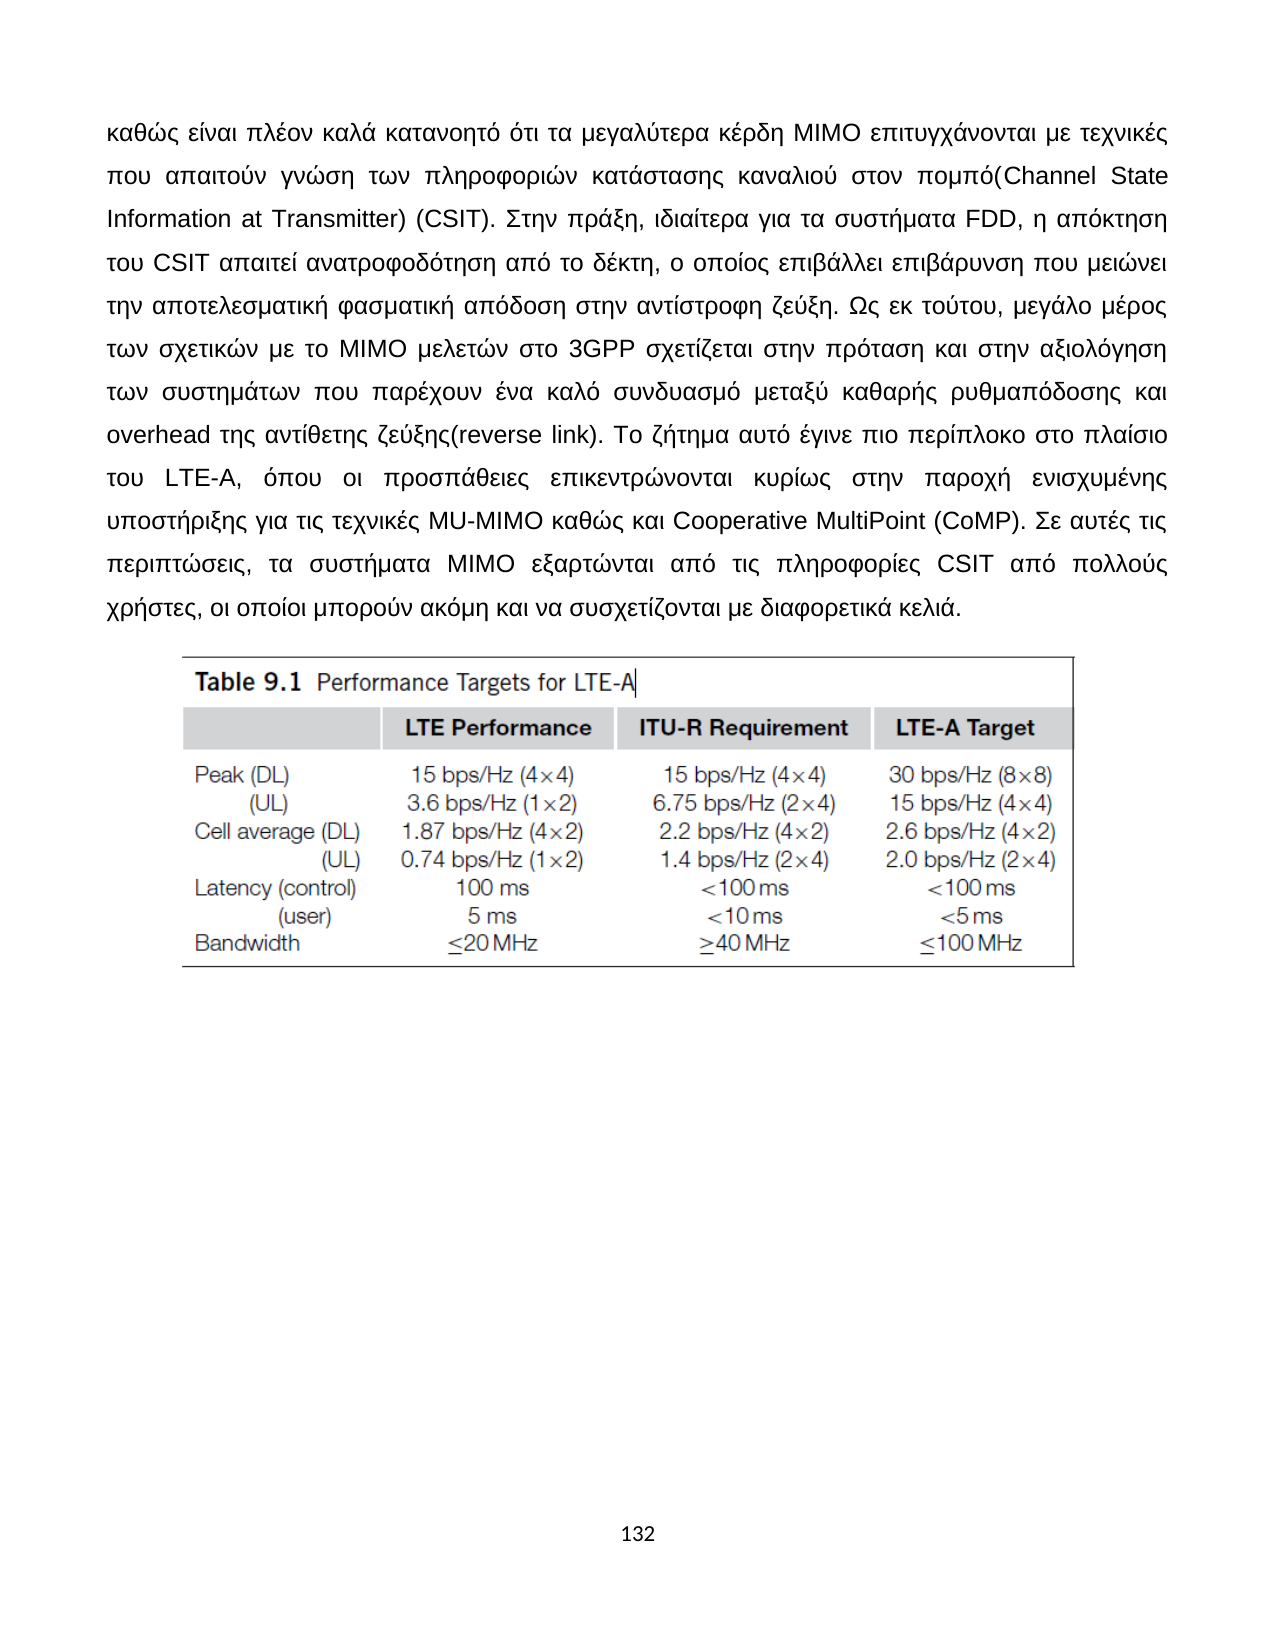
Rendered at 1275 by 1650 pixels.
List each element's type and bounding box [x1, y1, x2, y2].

text [106, 118, 1169, 621]
picture [181, 652, 1082, 979]
